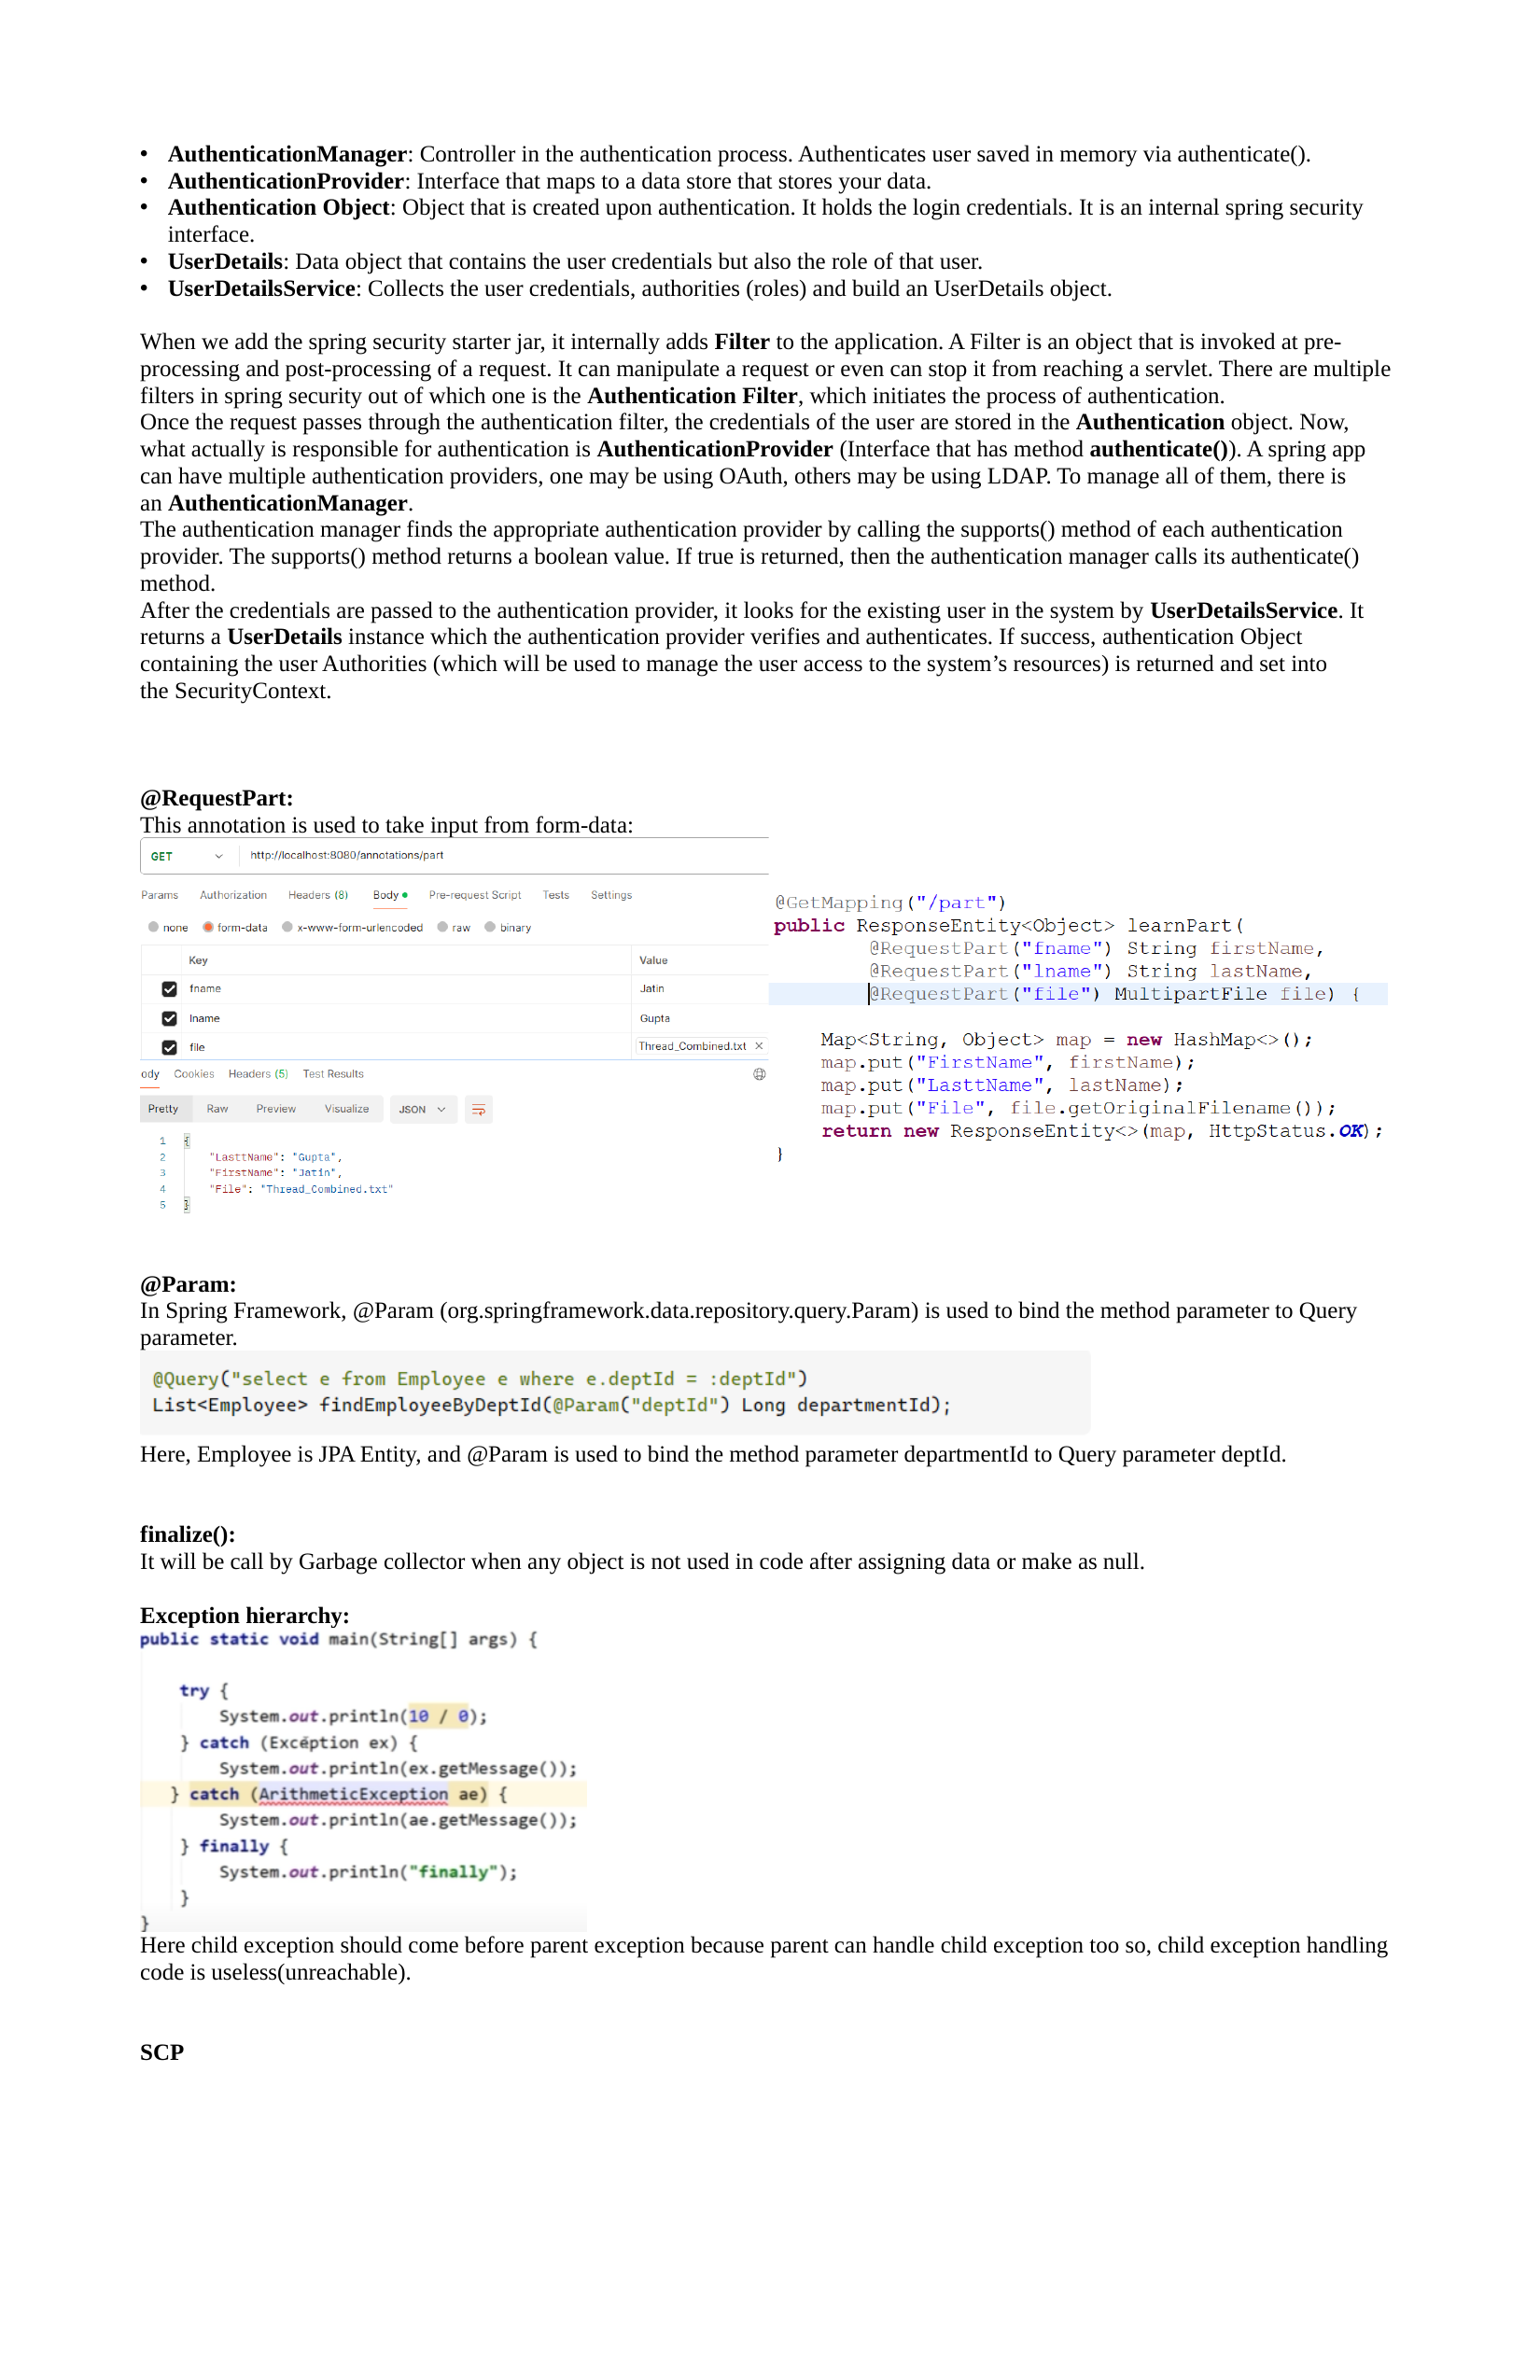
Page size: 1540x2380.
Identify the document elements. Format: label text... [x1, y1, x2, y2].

list Authentication Object: Object that is created upon authentication. It holds the login credentials. It is an internal spring security interface. [140, 193, 1400, 247]
text After the credentials are passed to the authentication provider, it looks for the existing user in the system by UserDetailsService. It returns a UserDetails instance which the authentication provider verifies and authenticates. If success, authentication Object containing the user Authorities (which will be used to manage the user access to the system’s resources) is returned and set into the SecurityContext. [140, 596, 1400, 704]
picture [140, 1628, 587, 1932]
list AuthenticationProvider: Interface that maps to a data store that stores your data. [140, 167, 1400, 193]
picture [140, 1351, 1096, 1441]
list AuthenticationManager: Controller in the authentication process. Authenticates user saved in memory via authenticate(). [140, 140, 1400, 167]
text SCP [140, 2038, 1400, 2065]
text Once the request passes through the authentication filter, the credentials of the user are stored in the Authentication object. Now, what actually is responsible for authentication is AuthenticationProvider (Interface that has method authenticate()). A spring app can have multiple authentication providers, one may be using OAuth, others may be using LDAP. To manage all of them, there is an AuthenticationManager. [140, 408, 1400, 515]
text It will be call by Garbage collector when any object is not used in code after assigning data or make as null. [140, 1547, 1400, 1575]
text @RequestPart: [140, 784, 1400, 811]
text finalize(): [140, 1520, 1400, 1547]
text In Spring Framework, @Param (org.springframework.data.repository.query.Param) is used to bind the method parameter to Query parameter. [140, 1296, 1400, 1351]
list UserDetailsService: Collects the user credentials, authorities (roles) and build an UserDetails object. [140, 274, 1400, 301]
text When we add the spring security starter jar, it internally adds Filter to the application. A Filter is an object that is invoked at pre-processing and post-processing of a request. It can manipulate a request or even can stop it from reaching a servlet. There are multiple filters in spring security out of which one is the Authentication Filter, which initiates the process of authentication. [140, 328, 1400, 408]
text @Param: [140, 1270, 1400, 1296]
text The authentication manager finds the appropriate authentication provider by calling the supports() method of each authentication provider. The supports() method returns a boolean value. If true is returned, then the authentication manager calls its authenticate() method. [140, 515, 1400, 596]
list UserDetails: Data object that contains the user credentials but also the role of that user. [140, 247, 1400, 274]
text Here child exception should come before parent exception because parent can handle child exception too so, child exception handling code is useless(unreachable). [140, 1931, 1400, 1985]
text Here, Employee is JPA Entity, and @Param is used to bind the method parameter departmentId to Query parameter deptId. [140, 1440, 1400, 1467]
text Exception hierarchy: [140, 1602, 1400, 1628]
picture [140, 837, 1388, 1217]
text This annotation is used to take input from form-data: [140, 811, 1400, 837]
